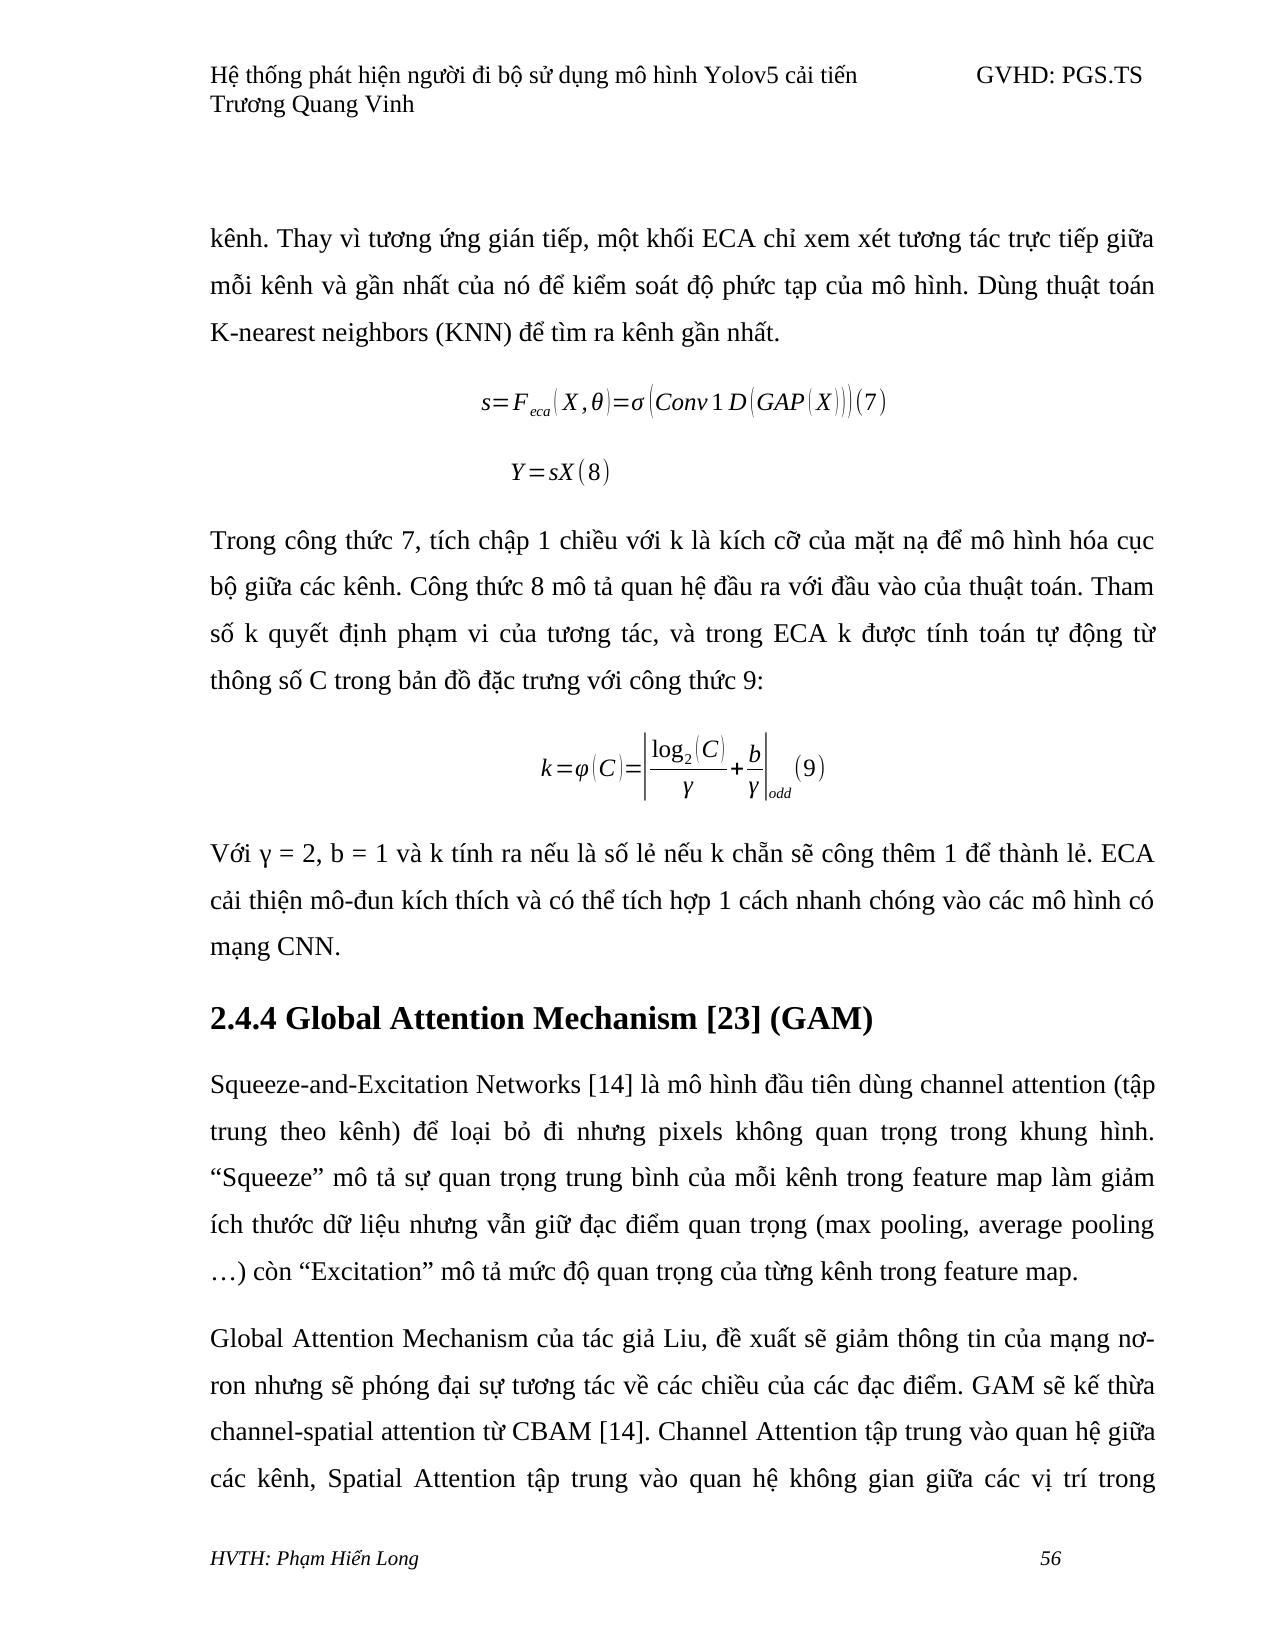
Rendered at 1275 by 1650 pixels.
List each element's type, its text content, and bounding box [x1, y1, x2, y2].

text Trong công thức 7, tích chập 1 chiều với k là kích cỡ của mặt nạ để mô hình hóa cục bộ giữa các kênh. Công thức 8 mô tả quan hệ đầu ra với đầu vào của thuật toán. Tham số k quyết định phạm vi của tương tác, và trong ECA k được tính toán tự động từ thông số C trong bản đồ đặc trưng với công thức 9: [210, 524, 1156, 695]
subtitle 2.4.4 Global Attention Mechanism [23] (GAM) [210, 998, 1156, 1036]
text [210, 1322, 1156, 1493]
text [210, 223, 1156, 347]
text Với γ = 2, b = 1 và k tính ra nếu là số lẻ nếu k chẵn sẽ công thêm 1 để thành lẻ. ECA cải thiện mô-đun kích thích và có thể tích hợp 1 cách nhanh chóng vào các mô hình có mạng CNN. [210, 837, 1156, 962]
text Squeeze-and-Excitation Networks [14] là mô hình đầu tiên dùng channel attention (tập trung theo kênh) để loại bỏ đi nhưng pixels không quan trọng trong khung hình. “Squeeze” mô tả sự quan trọng trung bình của mỗi kênh trong feature map làm giảm ích thước dữ liệu nhưng vẫn giữ đạc điểm quan trọng (max pooling, average pooling …) còn “Excitation” mô tả mức độ quan trọng của từng kênh trong feature map. [210, 1068, 1156, 1286]
